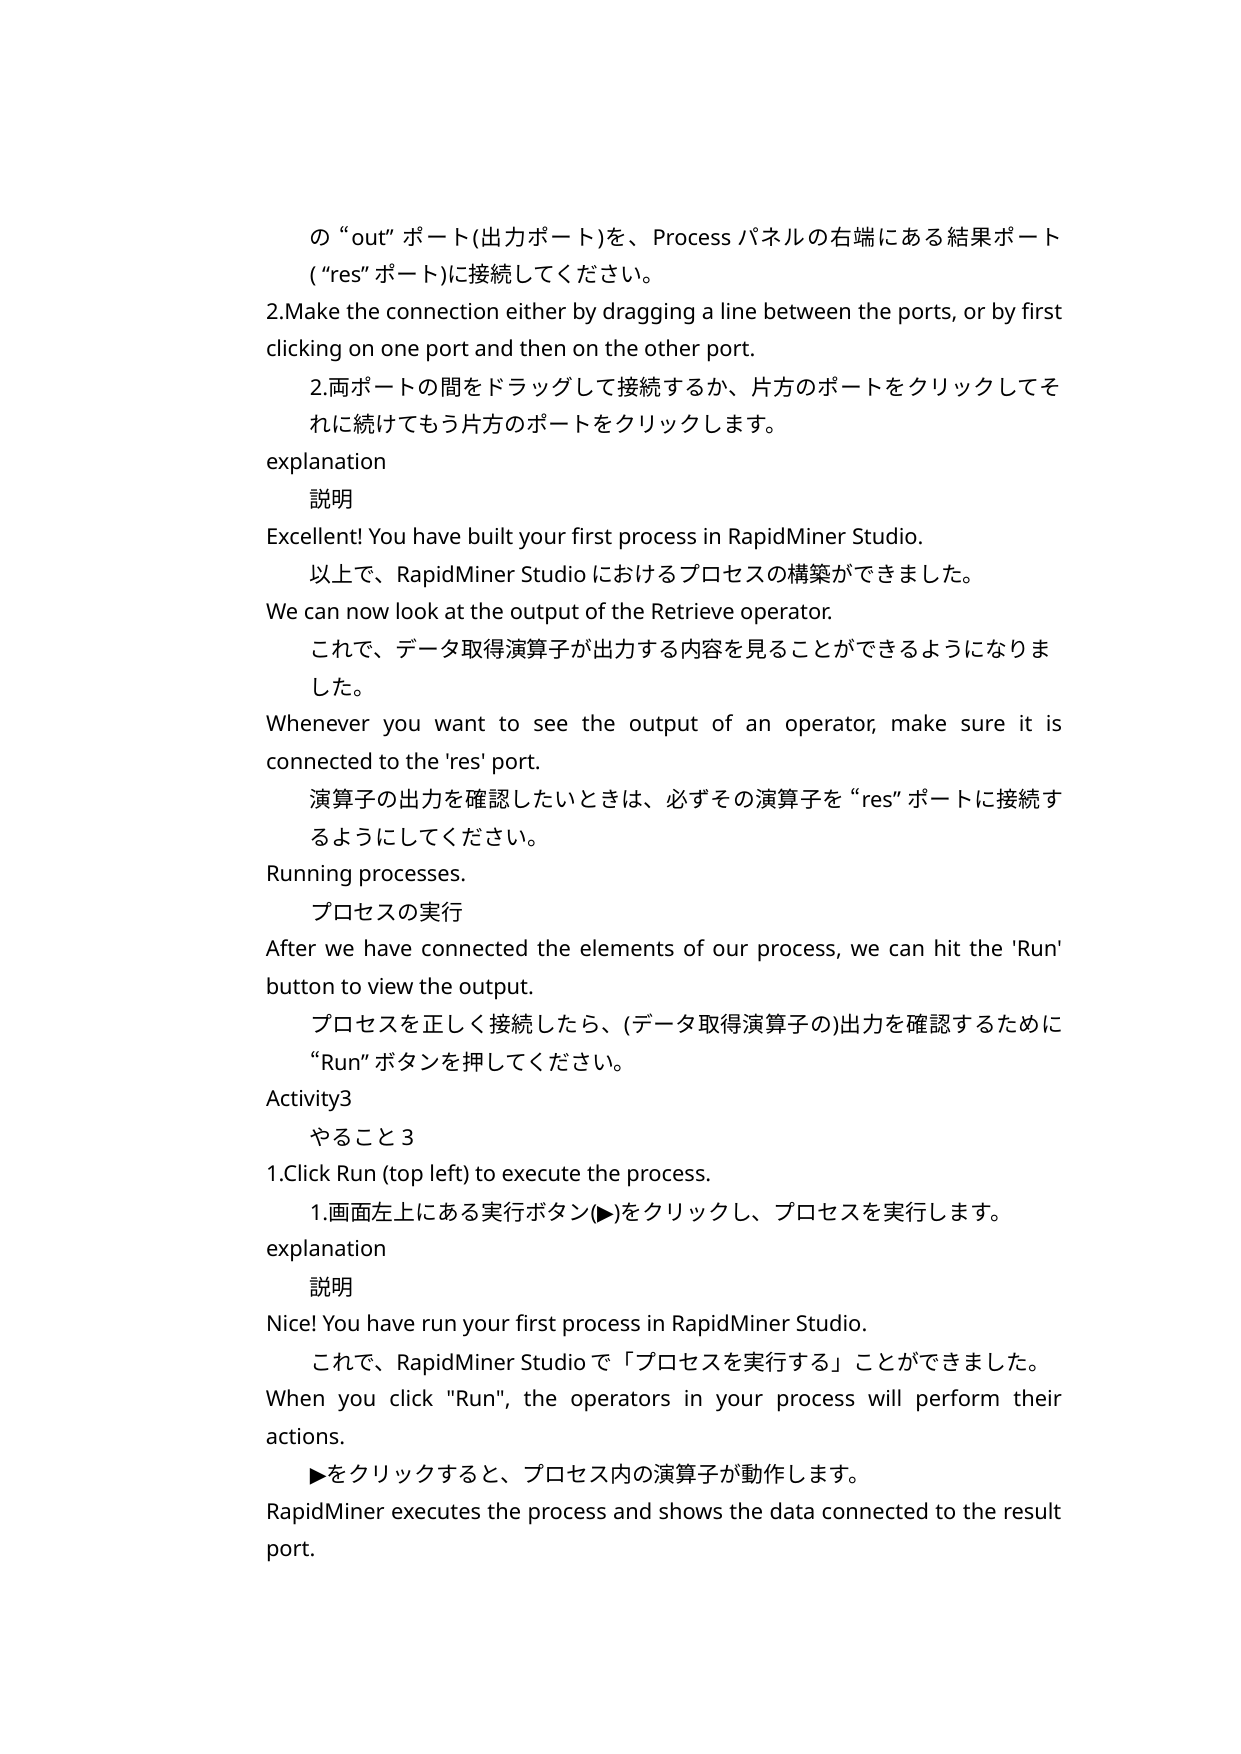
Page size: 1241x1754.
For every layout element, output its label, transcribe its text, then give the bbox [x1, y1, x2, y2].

text Excellent! You have built your first process in RapidMiner Studio. [266, 517, 1063, 554]
text の “out” ポート(出力ポート)を、Processパネルの右端にある結果ポート( “res” ポート)に接続してください。 [309, 217, 1063, 292]
text プロセスを正しく接続したら、(データ取得演算子の)出力を確認するために “Run” ボタンを押してください。 [310, 1004, 1063, 1079]
text 説明 [266, 479, 1063, 517]
text 2.両ポートの間をドラッグして接続するか、片方のポートをクリックしてそれに続けてもう片方のポートをクリックします。 [309, 367, 1063, 442]
text 1.Click Run (top left) to execute the process. [266, 1154, 1063, 1192]
text ▶をクリックすると、プロセス内の演算子が動作します。 [266, 1454, 1063, 1492]
text After we have connected the elements of our process, we can hit the 'Run' button to view the output. [266, 929, 1063, 1004]
text 1.画面左上にある実行ボタン(▶)をクリックし、プロセスを実行します。 [266, 1192, 1063, 1229]
text 説明 [266, 1267, 1063, 1304]
text RapidMiner executes the process and shows the data connected to the result port. [266, 1492, 1063, 1567]
text プロセスの実行 [310, 892, 1063, 929]
text これで、RapidMiner Studioで「プロセスを実行する」ことができました。 [310, 1342, 1063, 1379]
text 以上で、RapidMiner Studioにおけるプロセスの構築ができました。 [266, 554, 1063, 592]
text explanation [266, 442, 1063, 479]
text Running processes. [266, 854, 1063, 892]
text explanation [266, 1229, 1063, 1267]
text Nice! You have run your first process in RapidMiner Studio. [266, 1304, 1063, 1342]
text Whenever you want to see the output of an operator, make sure it is connected to the 'res' port. [266, 704, 1063, 779]
text 2.Make the connection either by dragging a line between the ports, or by first clicking on one port and then on the other port. [266, 292, 1063, 367]
text やること3 [309, 1117, 1063, 1154]
text We can now look at the output of the Retrieve operator. [266, 592, 1063, 629]
text Activity3 [266, 1079, 1063, 1117]
text 演算子の出力を確認したいときは、必ずその演算子を “res” ポートに接続するようにしてください。 [309, 779, 1063, 854]
text これで、データ取得演算子が出力する内容を見ることができるようになりま した。 [309, 629, 1063, 704]
text When you click "Run", the operators in your process will perform their actions. [266, 1379, 1063, 1454]
